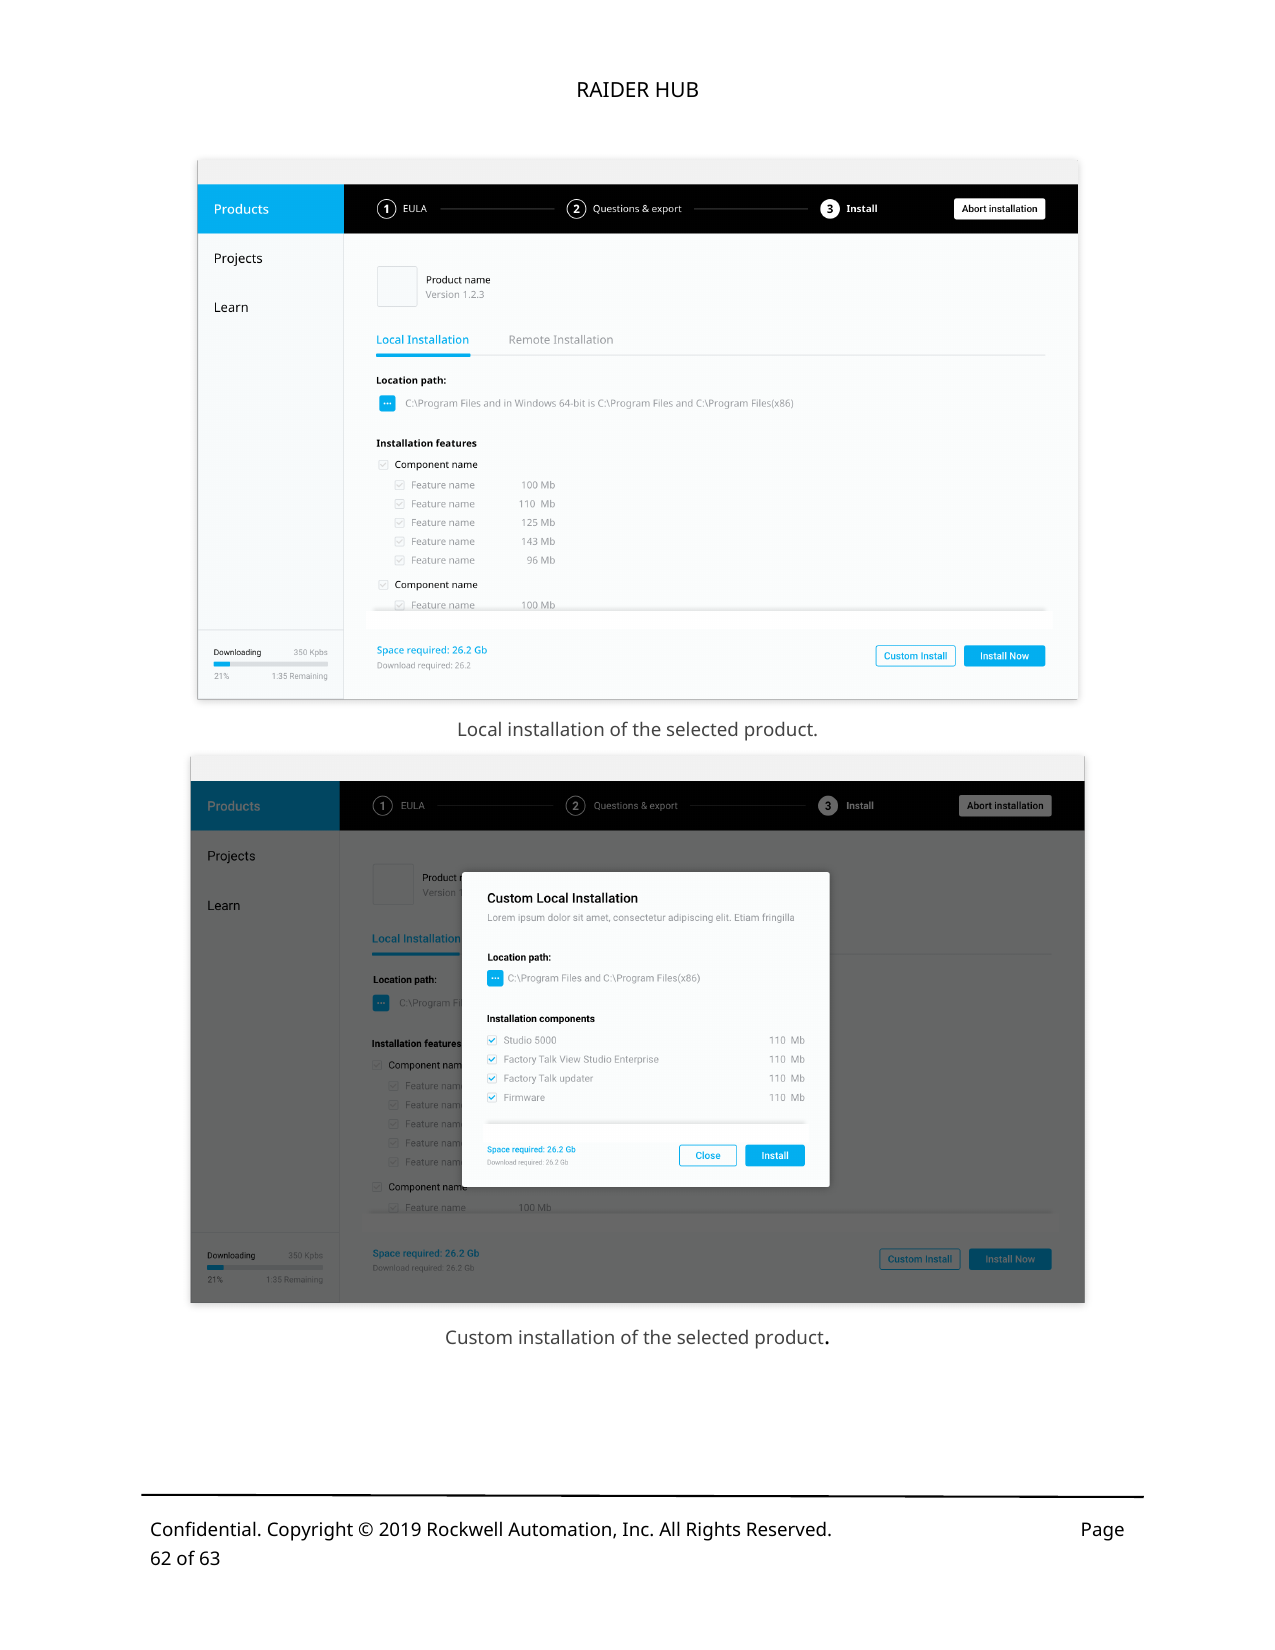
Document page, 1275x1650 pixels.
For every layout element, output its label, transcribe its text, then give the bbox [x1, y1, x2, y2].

picture [178, 745, 1097, 1317]
text Local installation of the selected product. [150, 717, 1125, 742]
text Custom installation of the selected product. [150, 1320, 1125, 1352]
picture [186, 150, 1089, 713]
